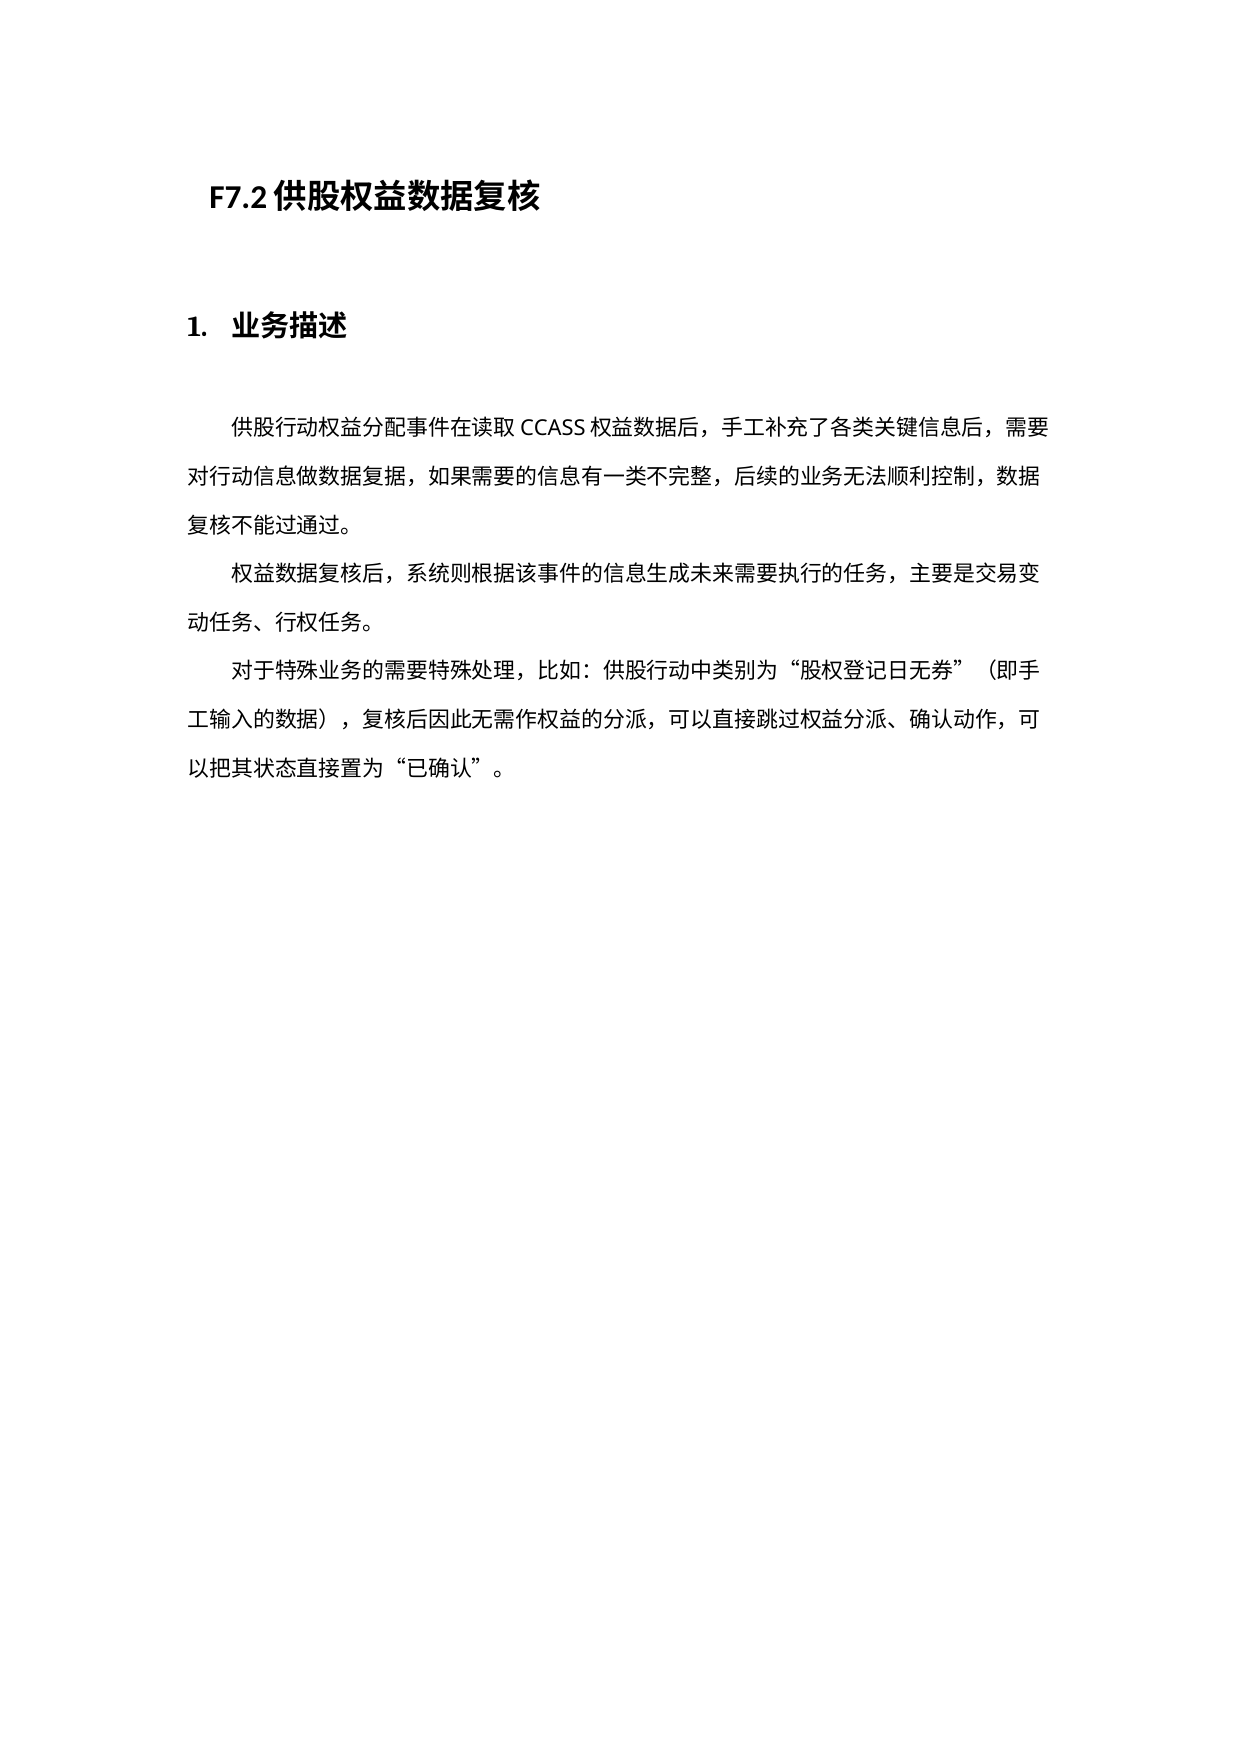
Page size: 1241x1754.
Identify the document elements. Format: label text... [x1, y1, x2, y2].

text 权益数据复核后，系统则根据该事件的信息生成未来需要执行的任务，主要是交易变动任务、行权任务。 [187, 556, 1053, 637]
subtitle 业务描述 [187, 291, 1053, 356]
text 供股行动权益分配事件在读取CCASS权益数据后，手工补充了各类关键信息后，需要对行动信息做数据复据，如果需要的信息有一类不完整，后续的业务无法顺利控制，数据复核不能过通过。 [187, 410, 1053, 540]
text 对于特殊业务的需要特殊处理，比如：供股行动中类别为“股权登记日无券”（即手工输入的数据），复核后因此无需作权益的分派，可以直接跳过权益分派、确认动作，可以把其状态直接置为“已确认”。 [187, 653, 1053, 783]
subtitle F7.2供股权益数据复核 [209, 162, 1053, 227]
